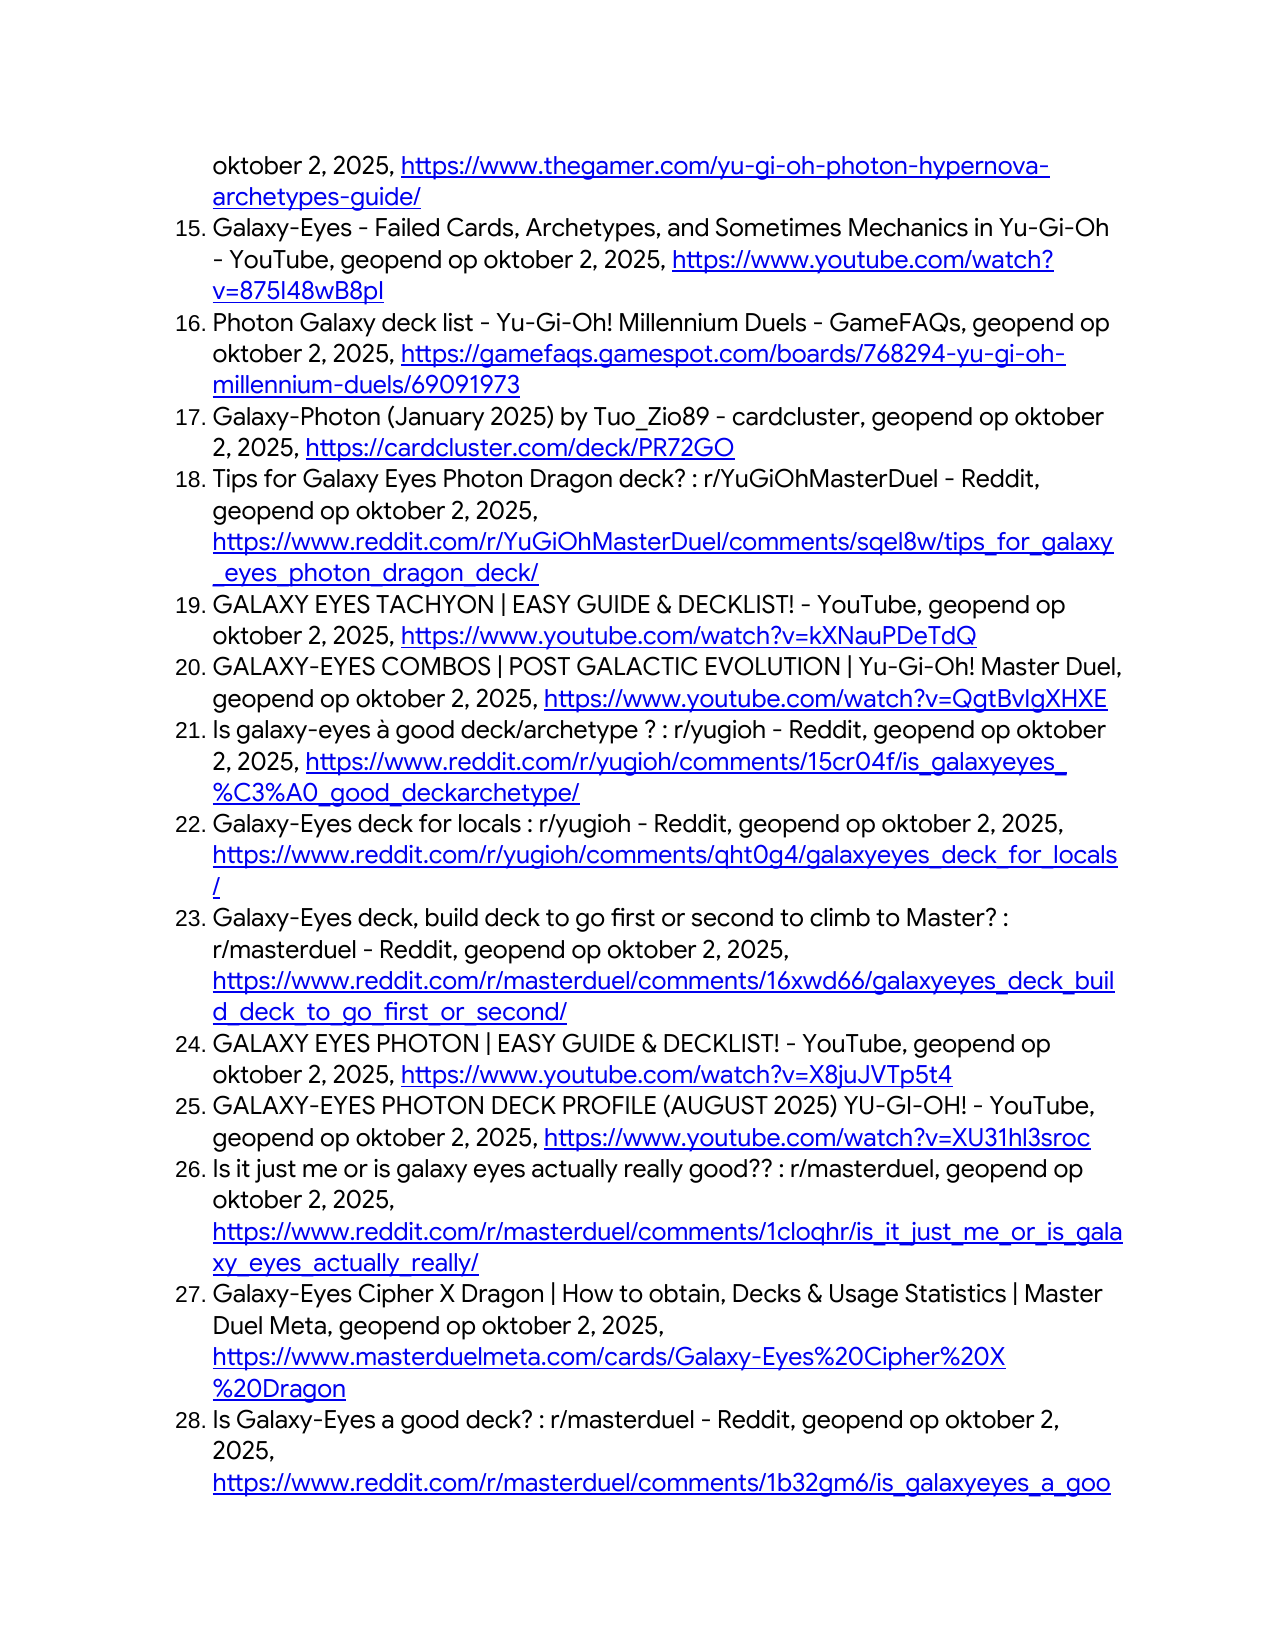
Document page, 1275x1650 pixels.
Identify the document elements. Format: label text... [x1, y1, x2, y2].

list Is galaxy-eyes à good deck/archetype ? : r/yugioh - Reddit, geopend op oktober 2, 2025, https://www.reddit.com/r/yugioh/comments/15cr04f/is_galaxyeyes_%C3%A0_good_deckarchetype/ [175, 714, 1125, 808]
list Is it just me or is galaxy eyes actually really good?? : r/masterduel, geopend op oktober 2, 2025, https://www.reddit.com/r/masterduel/comments/1cloqhr/is_it_just_me_or_is_galaxy_eyes_actually_really/ [175, 1153, 1125, 1279]
list GALAXY EYES TACHYON | EASY GUIDE & DECKLIST! - YouTube, geopend op oktober 2, 2025, https://www.youtube.com/watch?v=kXNauPDeTdQ [175, 589, 1125, 652]
list Galaxy-Eyes Cipher X Dragon | How to obtain, Decks & Usage Statistics | Master Duel Meta, geopend op oktober 2, 2025, https://www.masterduelmeta.com/cards/Galaxy-Eyes%20Cipher%20X%20Dragon [175, 1279, 1125, 1404]
list Tips for Galaxy Eyes Photon Dragon deck? : r/YuGiOhMasterDuel - Reddit, geopend op oktober 2, 2025, https://www.reddit.com/r/YuGiOhMasterDuel/comments/sqel8w/tips_for_galaxy_eyes_photon_dragon_deck/ [175, 463, 1125, 589]
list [175, 1404, 1125, 1498]
list Galaxy-Eyes deck, build deck to go first or second to climb to Master? : r/masterduel - Reddit, geopend op oktober 2, 2025, https://www.reddit.com/r/masterduel/comments/16xwd66/galaxyeyes_deck_build_deck_to_go_first_or_second/ [175, 902, 1125, 1028]
list GALAXY EYES PHOTON | EASY GUIDE & DECKLIST! - YouTube, geopend op oktober 2, 2025, https://www.youtube.com/watch?v=X8juJVTp5t4 [175, 1028, 1125, 1091]
list GALAXY-EYES PHOTON DECK PROFILE (AUGUST 2025) YU-GI-OH! - YouTube, geopend op oktober 2, 2025, https://www.youtube.com/watch?v=XU31hl3sroc [175, 1091, 1125, 1153]
list Photon Galaxy deck list - Yu-Gi-Oh! Millennium Duels - GameFAQs, geopend op oktober 2, 2025, https://gamefaqs.gamespot.com/boards/768294-yu-gi-oh-millennium-duels/69091973 [175, 307, 1125, 401]
list Galaxy-Eyes deck for locals : r/yugioh - Reddit, geopend op oktober 2, 2025, https://www.reddit.com/r/yugioh/comments/qht0g4/galaxyeyes_deck_for_locals/ [175, 808, 1125, 902]
list Galaxy-Eyes - Failed Cards, Archetypes, and Sometimes Mechanics in Yu-Gi-Oh - YouTube, geopend op oktober 2, 2025, https://www.youtube.com/watch?v=875I48wB8pI [175, 213, 1125, 307]
list Galaxy-Photon (January 2025) by Tuo_Zio89 - cardcluster, geopend op oktober 2, 2025, https://cardcluster.com/deck/PR72GO [175, 401, 1125, 463]
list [175, 150, 1125, 213]
list GALAXY-EYES COMBOS | POST GALACTIC EVOLUTION | Yu-Gi-Oh! Master Duel, geopend op oktober 2, 2025, https://www.youtube.com/watch?v=QgtBvIgXHXE [175, 652, 1125, 714]
